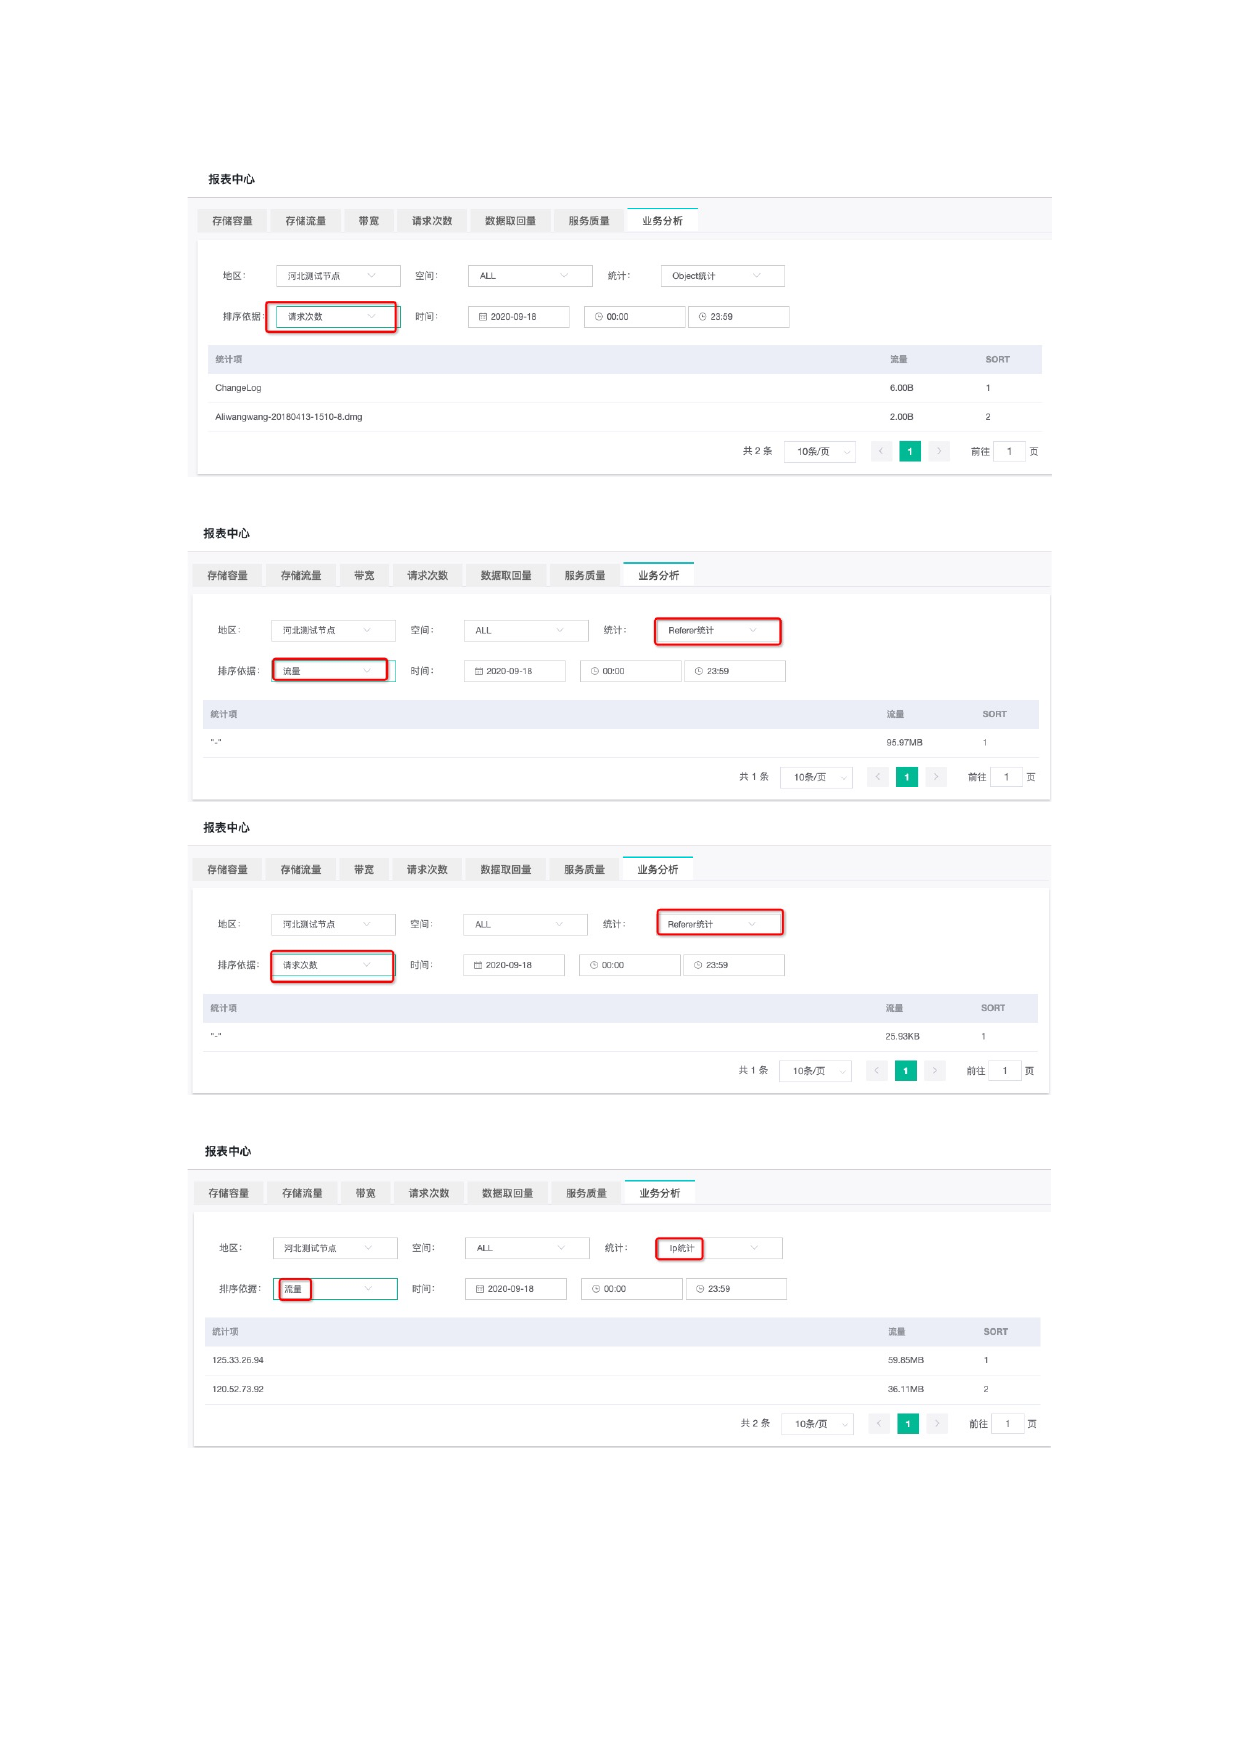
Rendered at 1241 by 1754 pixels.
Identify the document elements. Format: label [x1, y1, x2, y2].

picture [187, 1137, 1051, 1448]
picture [187, 519, 1052, 802]
picture [187, 812, 1052, 1095]
picture [187, 162, 1052, 477]
